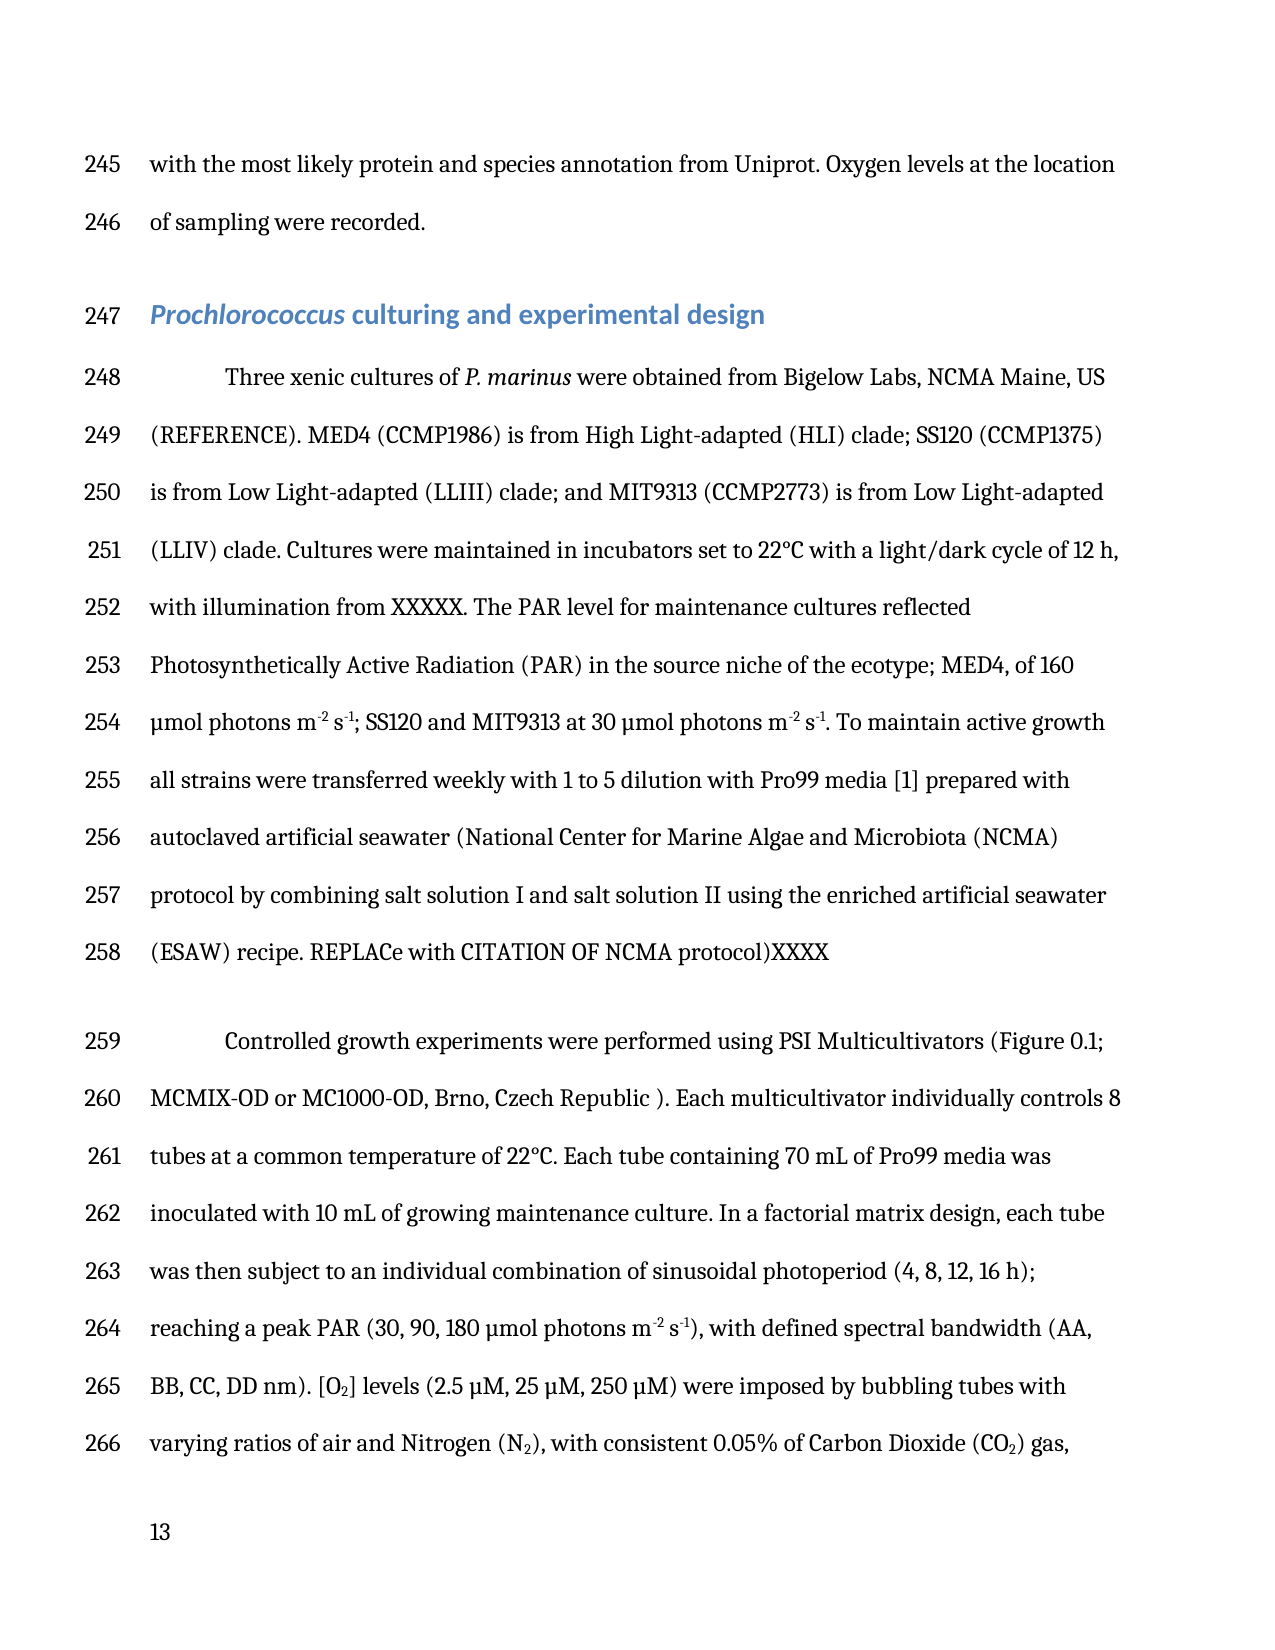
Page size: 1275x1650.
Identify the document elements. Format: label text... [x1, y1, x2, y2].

text Three xenic cultures of P. marinus were obtained from Bigelow Labs, NCMA Maine, US (REFERENCE). MED4 (CCMP1986) is from High Light-adapted (HLI) clade; SS120 (CCMP1375) is from Low Light-adapted (LLIII) clade; and MIT9313 (CCMP2773) is from Low Light-adapted (LLIV) clade. Cultures were maintained in incubators set to 22°C with a light/dark cycle of 12 h, with illumination from XXXXX. The PAR level for maintenance cultures reflected Photosynthetically Active Radiation (PAR) in the source niche of the ecotype; MED4, of 160 µmol photons m-2 s-1; SS120 and MIT9313 at 30 µmol photons m-2 s-1. To maintain active growth all strains were transferred weekly with 1 to 5 dilution with Pro99 media [1] prepared with autoclaved artificial seawater (National Center for Marine Algae and Microbiota (NCMA) protocol by combining salt solution I and salt solution II using the enriched artificial seawater (ESAW) recipe. REPLACe with CITATION OF NCMA protocol)XXXX [150, 363, 1125, 967]
subtitle Prochlorococcus culturing and experimental design [150, 296, 1125, 332]
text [150, 150, 1125, 236]
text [150, 1027, 1125, 1458]
